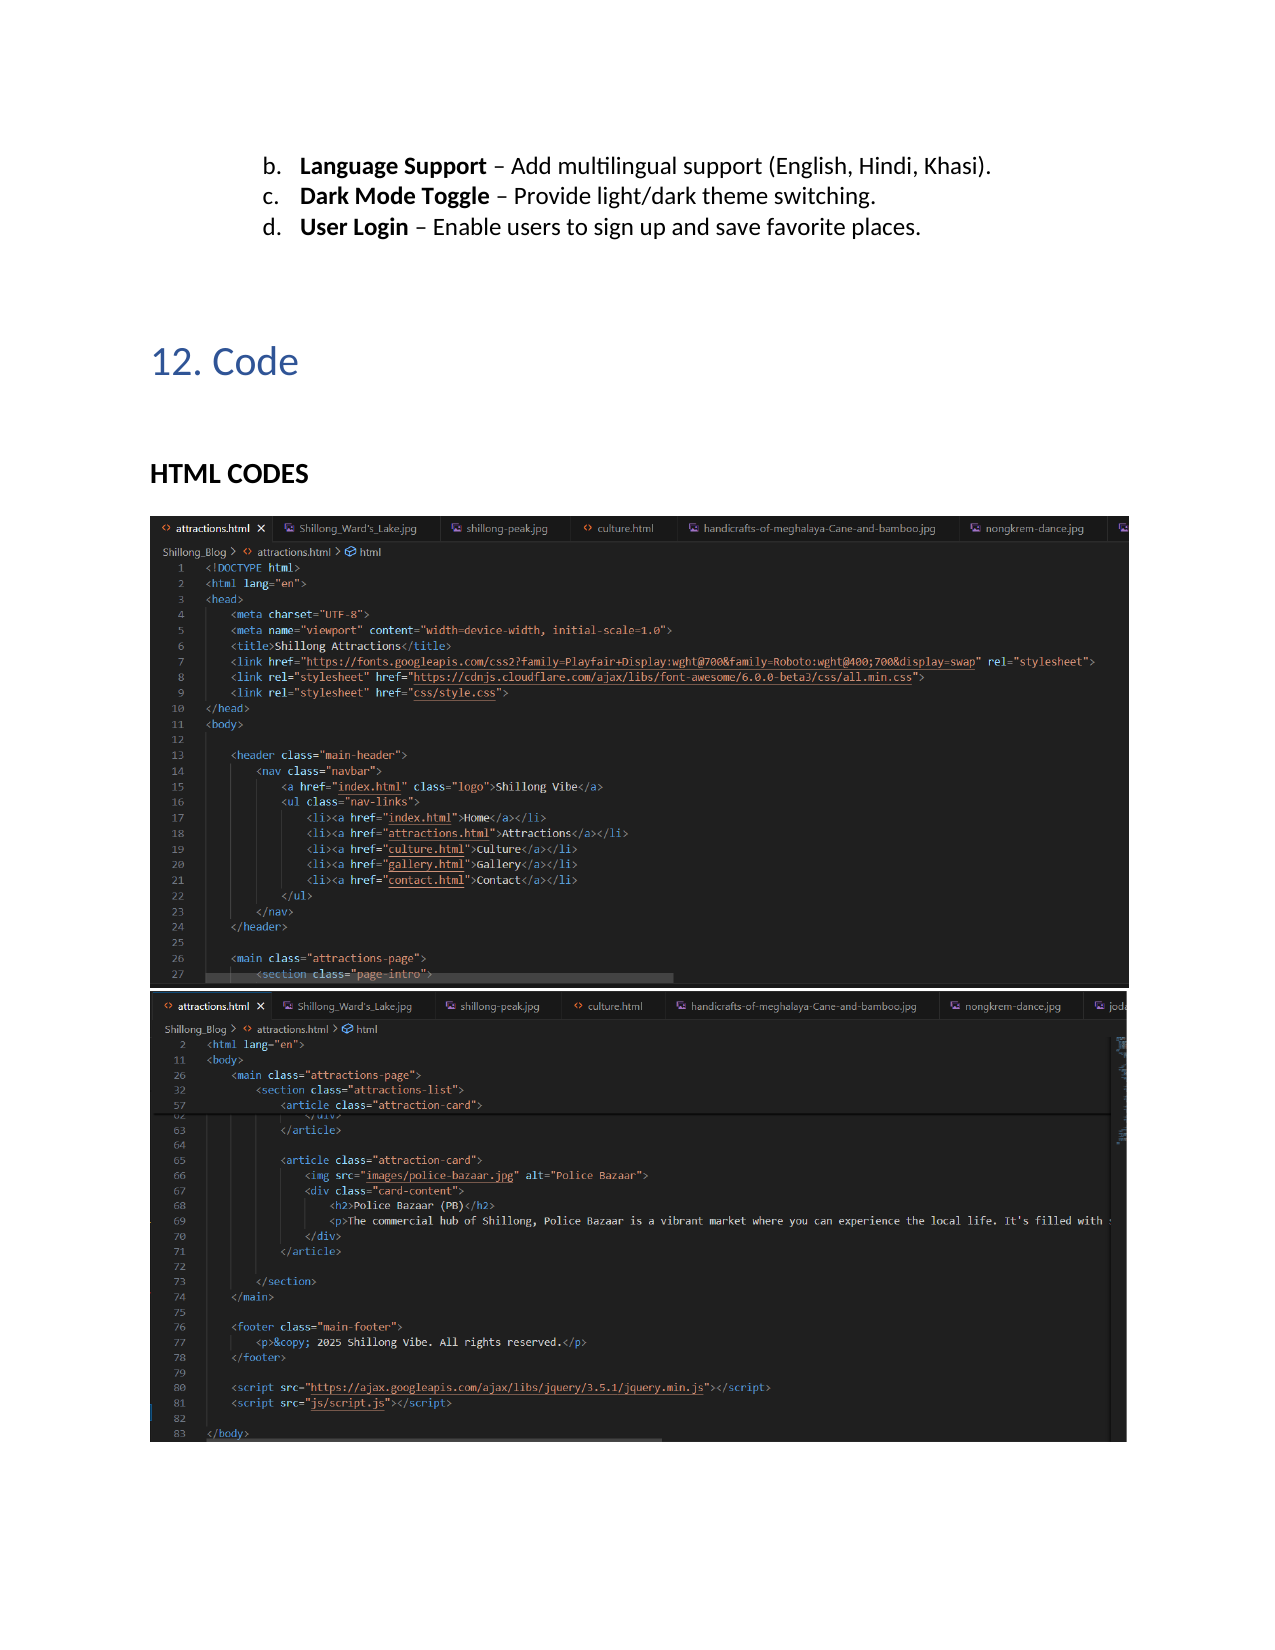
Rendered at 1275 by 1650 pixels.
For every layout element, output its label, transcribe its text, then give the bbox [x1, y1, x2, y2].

list Language Support – Add multilingual support (English, Hindi, Khasi). [262, 150, 1125, 181]
picture [150, 516, 1129, 988]
list User Login – Enable users to sign up and save favorite places. [262, 211, 1125, 242]
picture [150, 991, 1127, 1442]
text HTML CODES [150, 455, 1125, 491]
subtitle 12. Code [150, 335, 1125, 386]
list Dark Mode Toggle – Provide light/dark theme switching. [262, 181, 1125, 211]
